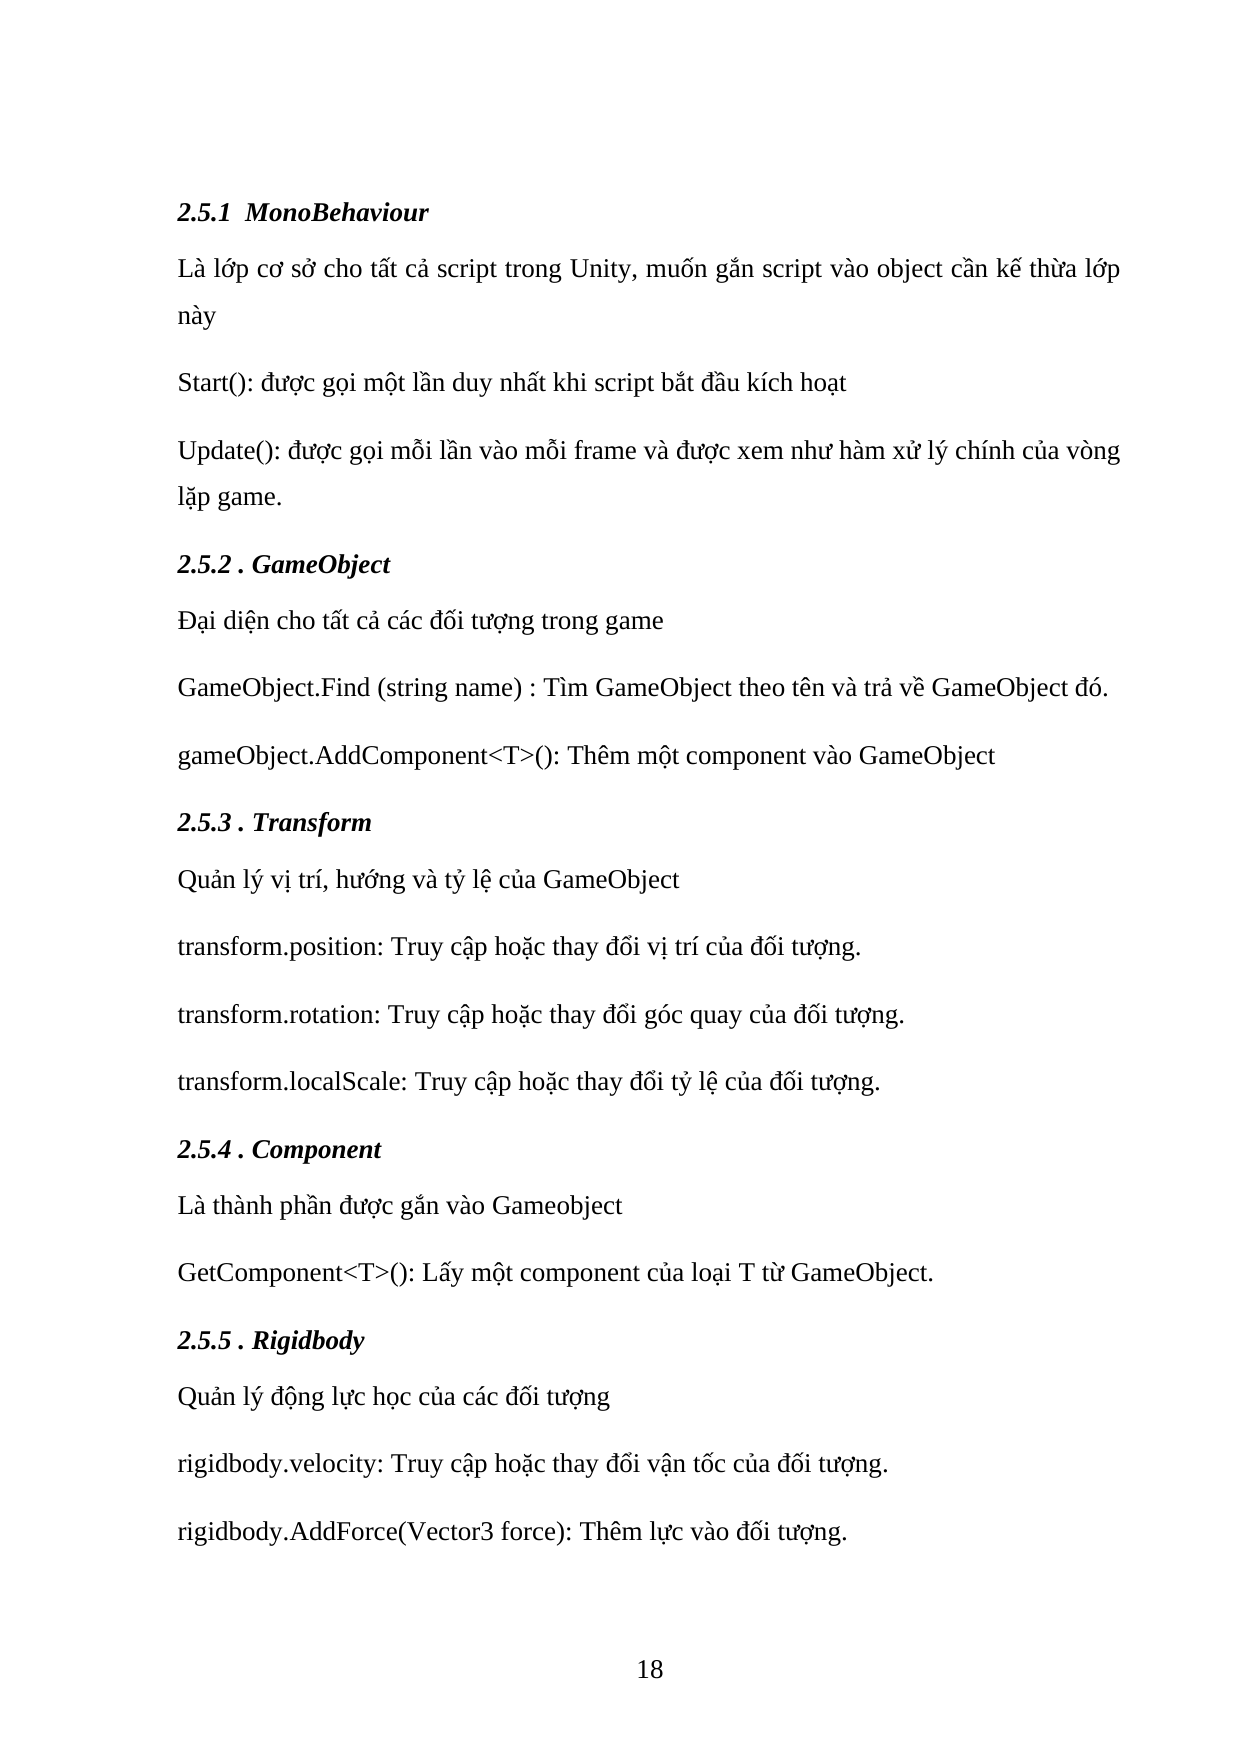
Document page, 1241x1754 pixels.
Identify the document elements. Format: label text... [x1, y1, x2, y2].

text rigidbody.AddForce(Vector3 force): Thêm lực vào đối tượng. [177, 1515, 1122, 1546]
text Là lớp cơ sở cho tất cả script trong Unity, muốn gắn script vào object cần kế thừa lớp này [177, 252, 1122, 330]
text transform.rotation: Truy cập hoặc thay đổi góc quay của đối tượng. [177, 998, 1122, 1029]
text Đại diện cho tất cả các đối tượng trong game [177, 604, 1122, 635]
subtitle . GameObject [177, 548, 1122, 579]
text transform.localScale: Truy cập hoặc thay đổi tỷ lệ của đối tượng. [177, 1065, 1122, 1096]
subtitle . Rigidbody [177, 1324, 1122, 1355]
subtitle . Component [177, 1133, 1122, 1164]
text rigidbody.velocity: Truy cập hoặc thay đổi vận tốc của đối tượng. [177, 1447, 1122, 1479]
subtitle . Transform [177, 807, 1122, 838]
text GetComponent<T>(): Lấy một component của loại T từ GameObject. [177, 1256, 1122, 1287]
text gameObject.AddComponent<T>(): Thêm một component vào GameObject [177, 739, 1122, 770]
text Start(): được gọi một lần duy nhất khi script bắt đầu kích hoạt [177, 366, 1122, 397]
text Quản lý động lực học của các đối tượng [177, 1380, 1122, 1411]
text Quản lý vị trí, hướng và tỷ lệ của GameObject [177, 863, 1122, 894]
subtitle MonoBehaviour [177, 196, 1122, 227]
text Là thành phần được gắn vào Gameobject [177, 1189, 1122, 1220]
text GameObject.Find (string name) : Tìm GameObject theo tên và trả về GameObject đó. [177, 672, 1122, 703]
text Update(): được gọi mỗi lần vào mỗi frame và được xem như hàm xử lý chính của vòng lặp game. [177, 434, 1122, 512]
text transform.position: Truy cập hoặc thay đổi vị trí của đối tượng. [177, 930, 1122, 961]
